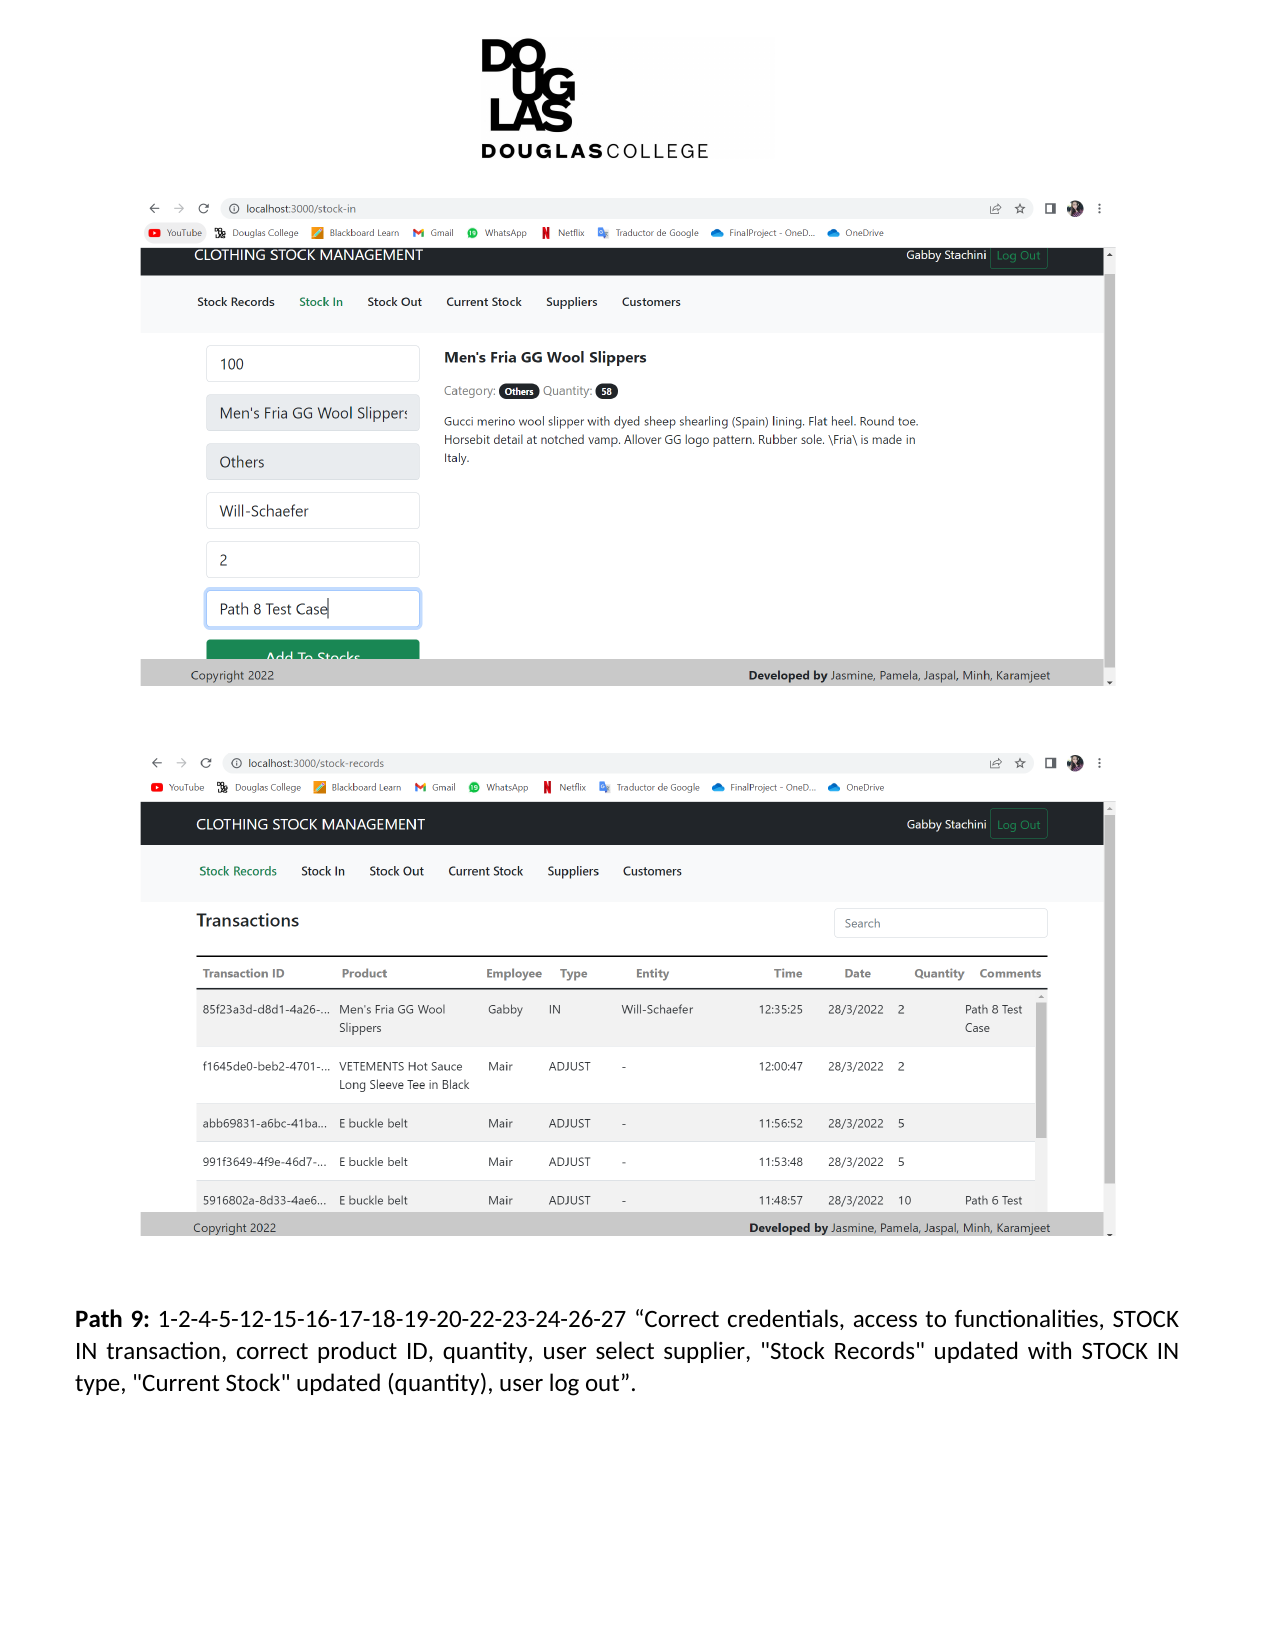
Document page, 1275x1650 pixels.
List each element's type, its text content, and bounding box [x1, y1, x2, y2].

picture [140, 196, 1116, 686]
picture [481, 37, 775, 159]
text Path 9: 1-2-4-5-12-15-16-17-18-19-20-22-23-24-26-27 “Correct credentials, access to functionalities, STOCK IN transaction, correct product ID, quantity, user select supplier, "Stock Records" updated with STOCK IN type, "Current Stock" updated (quantity), user log out”. [75, 1303, 1181, 1398]
picture [140, 753, 1116, 1236]
